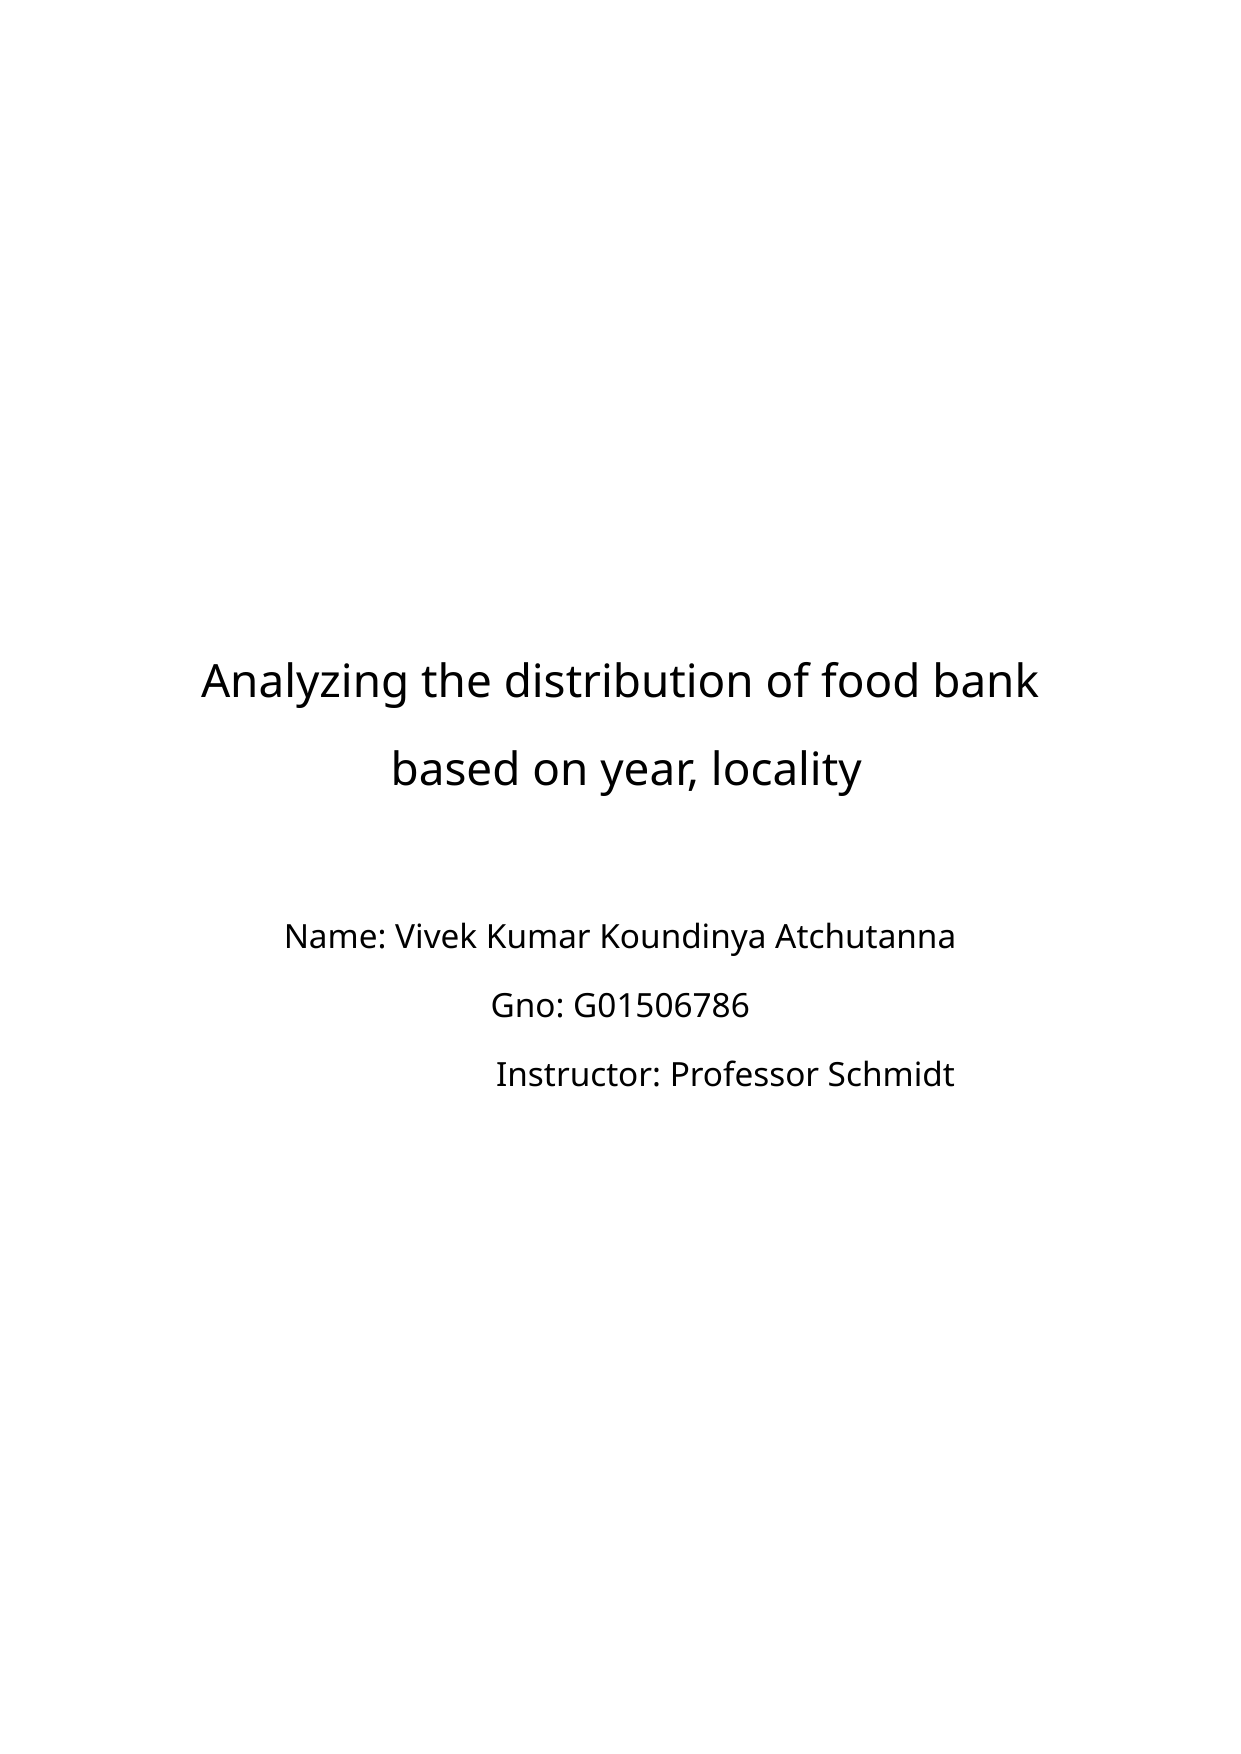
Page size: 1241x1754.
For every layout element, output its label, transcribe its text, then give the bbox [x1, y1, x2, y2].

text Gno: G01506786 [150, 982, 1090, 1028]
text based on year, locality [150, 737, 1090, 799]
text Instructor: Professor Schmidt [150, 1051, 1090, 1096]
text Name: Vivek Kumar Koundinya Atchutanna [150, 913, 1090, 959]
text Analyzing the distribution of food bank [150, 648, 1090, 711]
